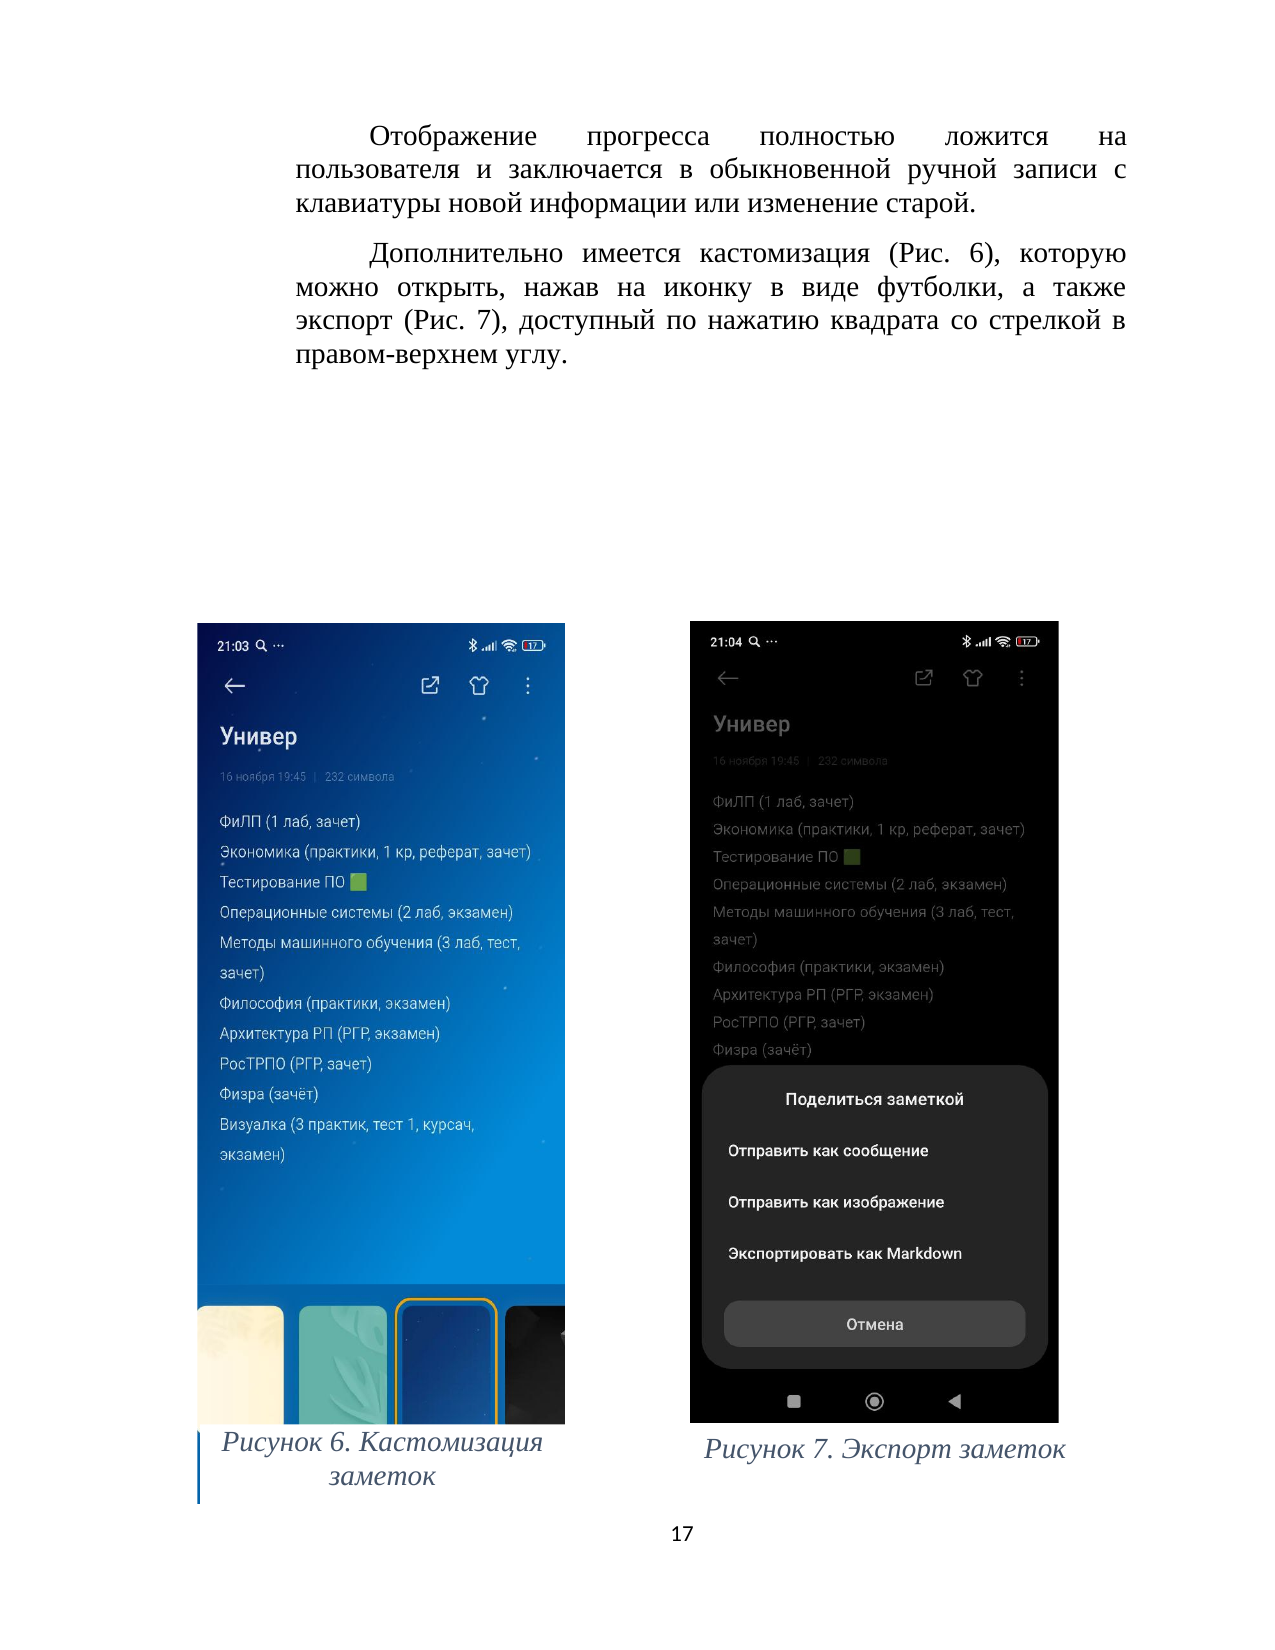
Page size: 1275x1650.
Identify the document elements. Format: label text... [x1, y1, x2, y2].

picture [690, 621, 1059, 1423]
text Дополнительно имеется кастомизация (Рис. 6), которую можно открыть, нажав на иконку в виде футболки, а также экспорт (Рис. 7), доступный по нажатию квадрата со стрелкой в правом-верхнем углу. [295, 235, 1127, 369]
text Отображение прогресса полностью ложится на пользователя и заключается в обыкновенной ручной записи с клавиатуры новой информации или изменение старой. [295, 118, 1127, 219]
picture [197, 623, 565, 1504]
